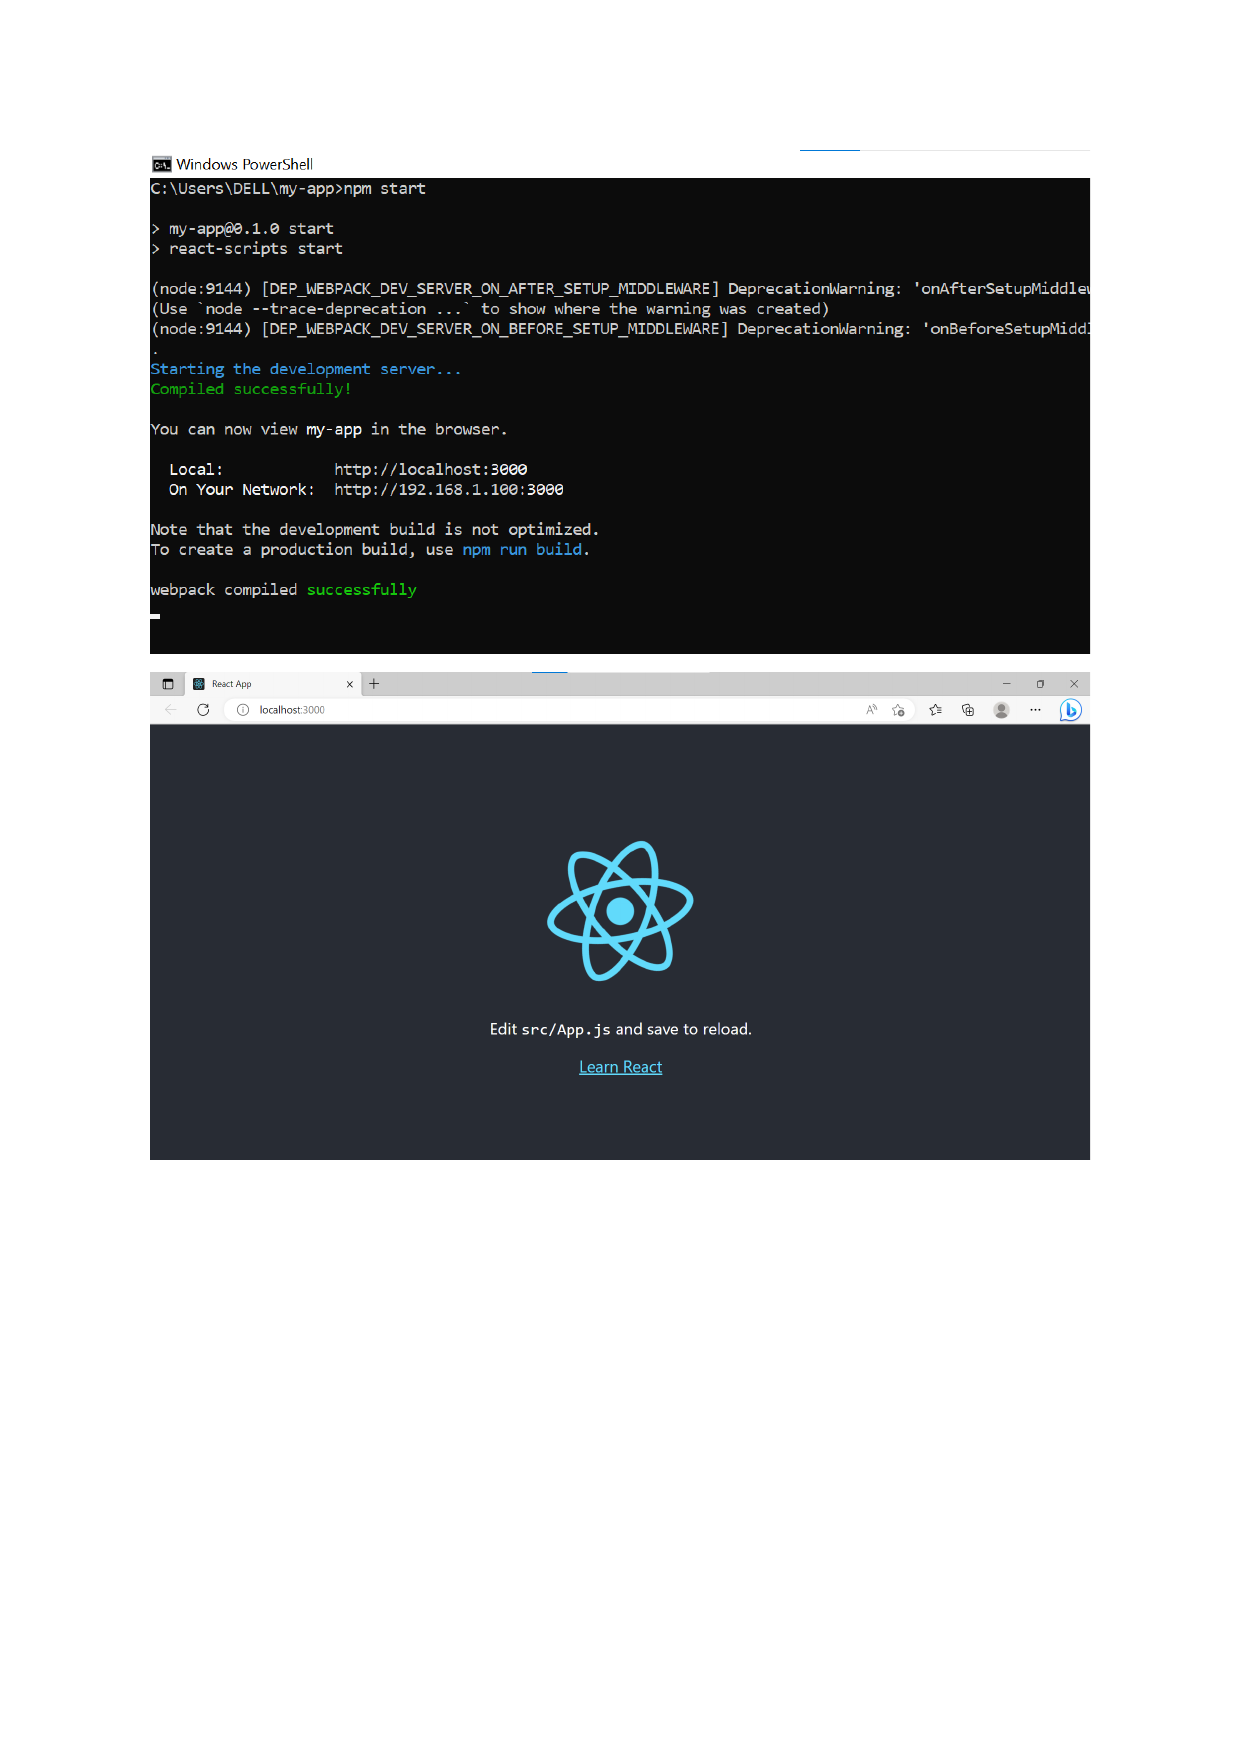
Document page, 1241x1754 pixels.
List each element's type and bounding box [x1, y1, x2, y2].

picture [150, 672, 1091, 1160]
picture [150, 150, 1091, 654]
